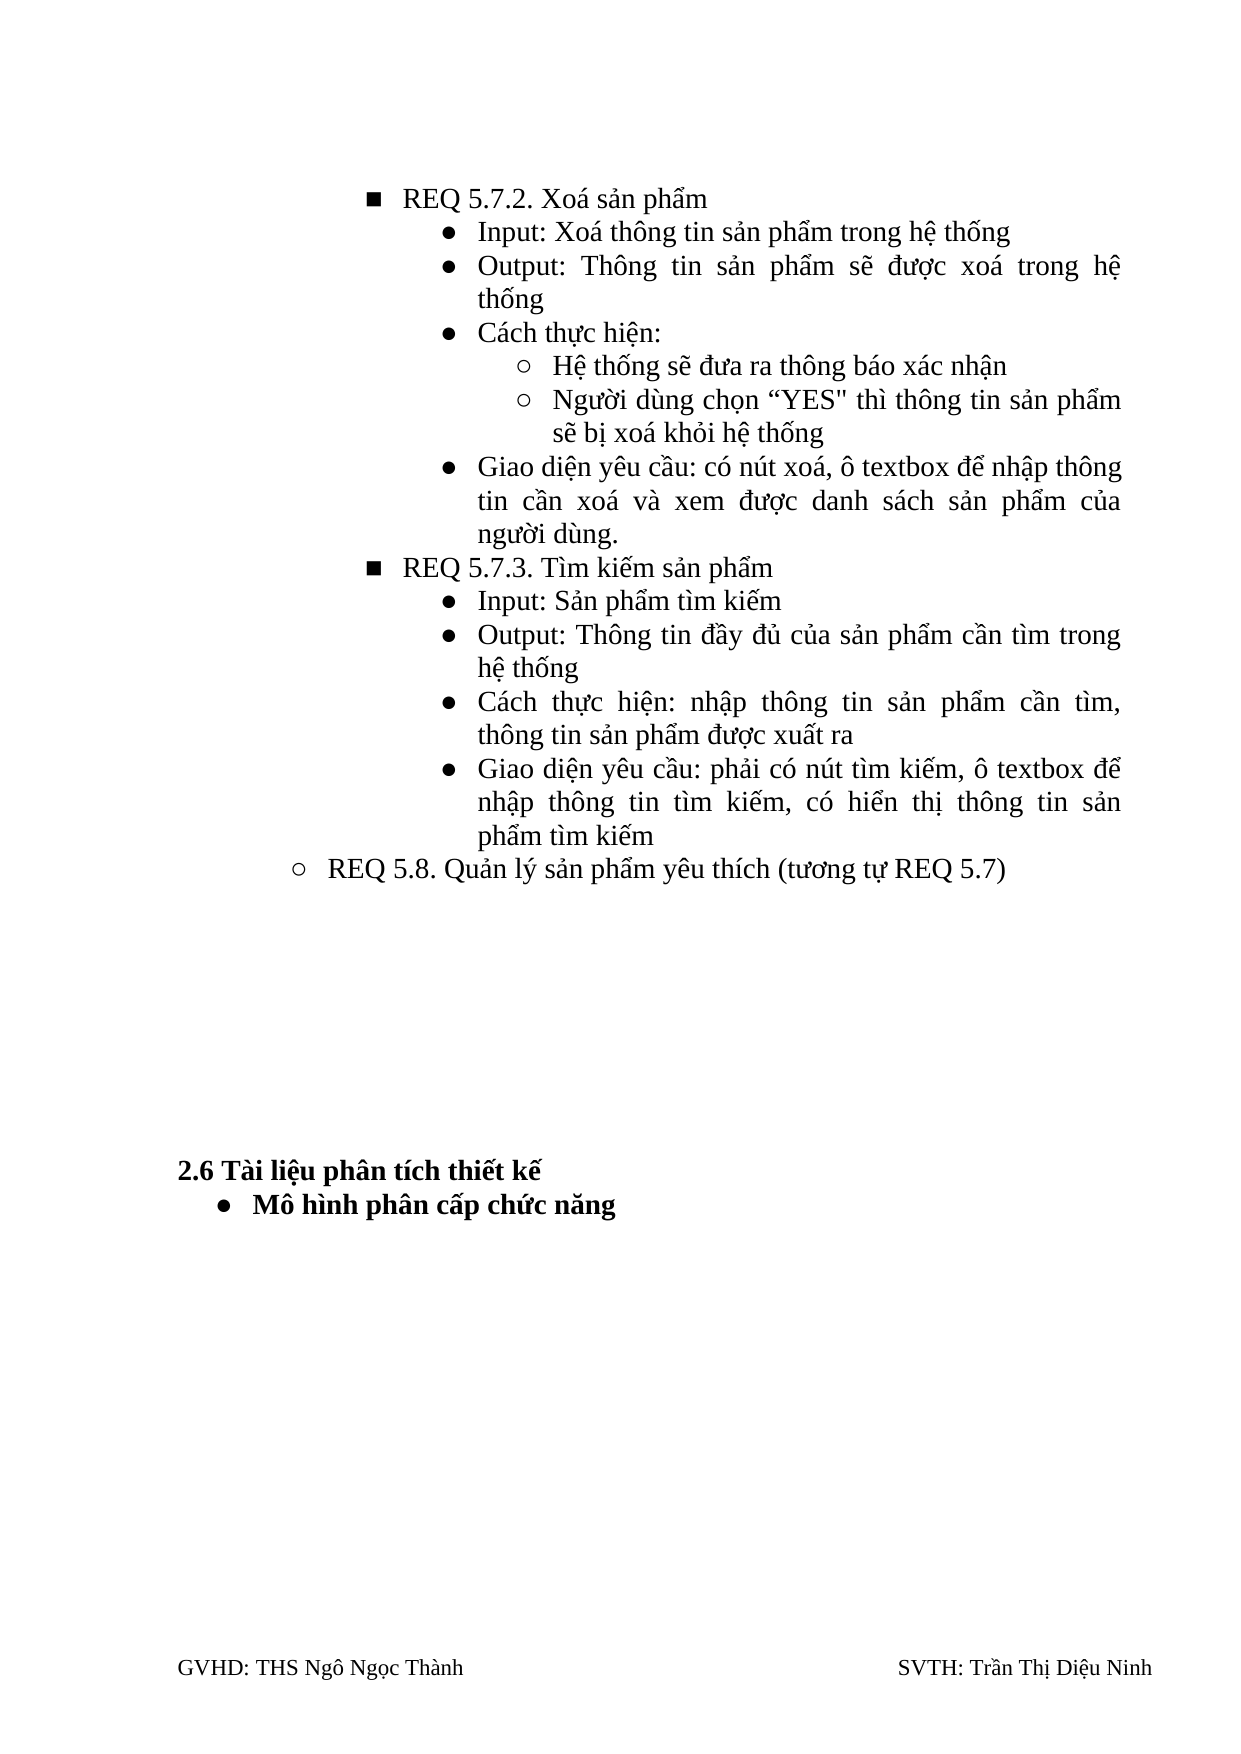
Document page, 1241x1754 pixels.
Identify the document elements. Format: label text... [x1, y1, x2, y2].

text 2.6 Tài liệu phân tích thiết kế [177, 1153, 1122, 1187]
list Hệ thống sẽ đưa ra thông báo xác nhận [515, 348, 1122, 382]
list Cách thực hiện: [440, 315, 1122, 348]
list Input: Xoá thông tin sản phẩm trong hệ thống [440, 214, 1122, 248]
list REQ 5.7.2. Xoá sản phẩm [365, 181, 1122, 214]
list Mô hình phân cấp chức năng [215, 1187, 1122, 1221]
list REQ 5.7.3. Tìm kiếm sản phẩm [365, 550, 1122, 583]
list Giao diện yêu cầu: có nút xoá, ô textbox để nhập thông tin cần xoá và xem được danh sách sản phẩm của người dùng. [440, 449, 1122, 550]
list Người dùng chọn “YES" thì thông tin sản phẩm sẽ bị xoá khỏi hệ thống [515, 382, 1122, 449]
list Output: Thông tin sản phẩm sẽ được xoá trong hệ thống [440, 248, 1122, 315]
list Output: Thông tin đầy đủ của sản phẩm cần tìm trong hệ thống [440, 617, 1122, 684]
list Input: Sản phẩm tìm kiếm [440, 583, 1122, 617]
list Giao diện yêu cầu: phải có nút tìm kiếm, ô textbox để nhập thông tin tìm kiếm, có hiển thị thông tin sản phẩm tìm kiếm [440, 751, 1122, 852]
list Cách thực hiện: nhập thông tin sản phẩm cần tìm, thông tin sản phẩm được xuất ra [440, 684, 1122, 751]
list REQ 5.8. Quản lý sản phẩm yêu thích (tương tự REQ 5.7) [290, 852, 1122, 885]
